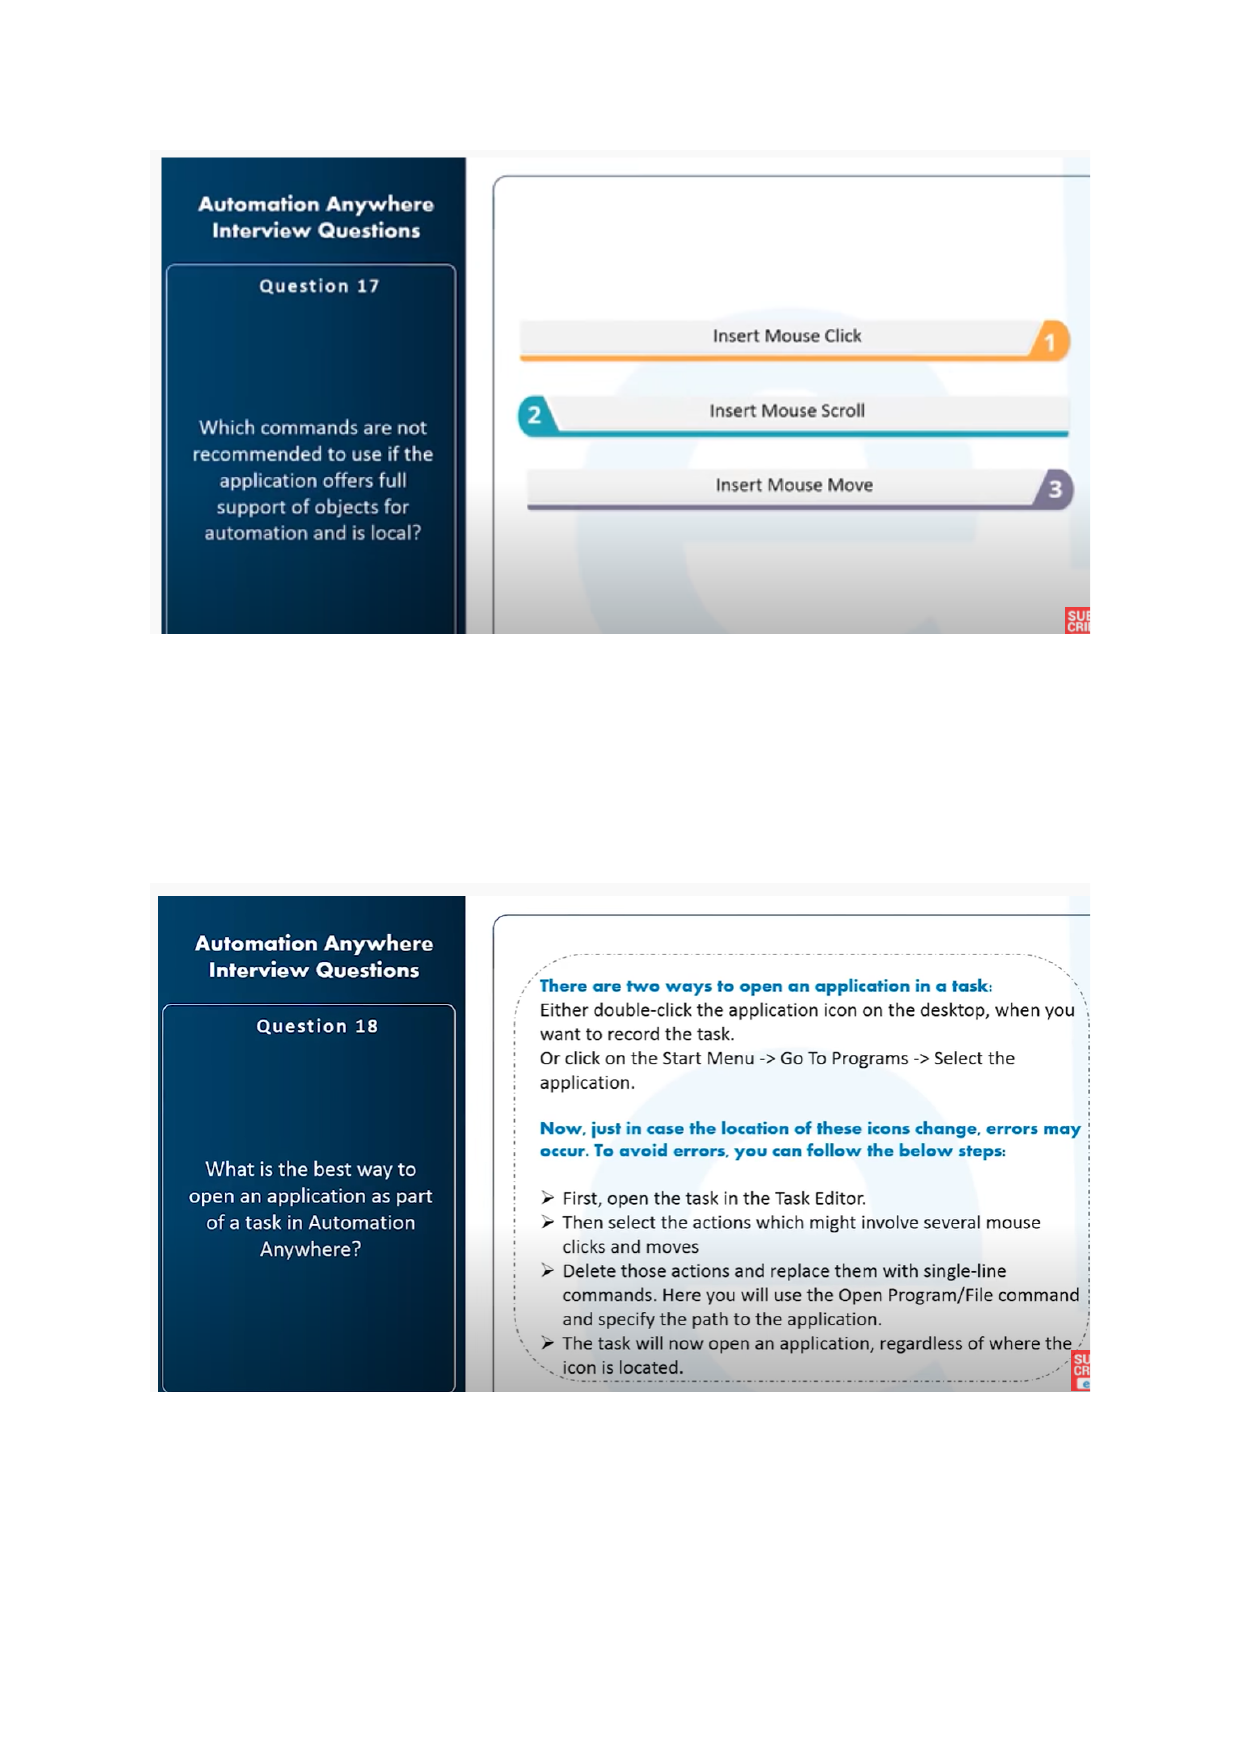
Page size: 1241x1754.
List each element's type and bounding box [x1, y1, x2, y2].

picture [150, 150, 1091, 634]
picture [150, 883, 1091, 1392]
